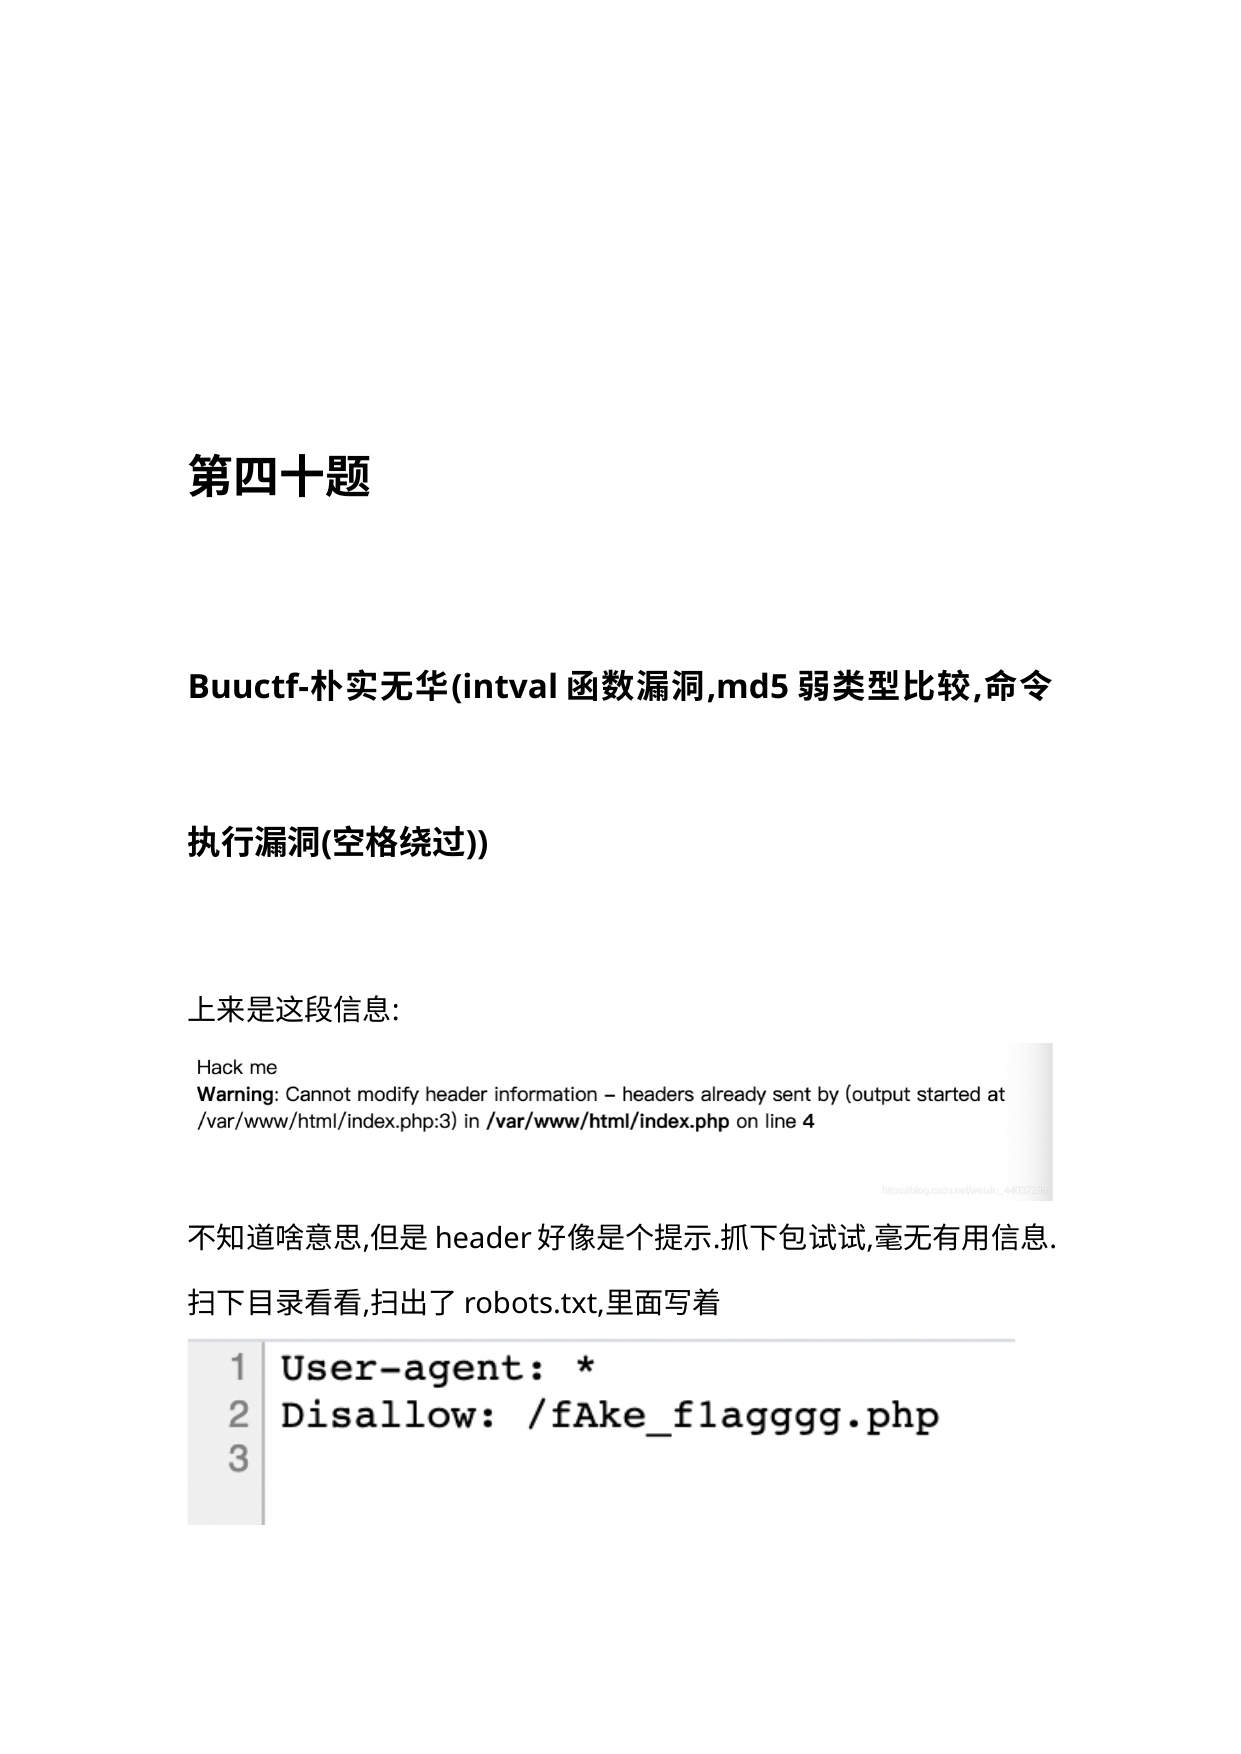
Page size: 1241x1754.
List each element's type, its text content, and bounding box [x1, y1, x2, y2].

subtitle Buuctf-朴实无华(intval函数漏洞,md5弱类型比较,命令执行漏洞(空格绕过)) [187, 651, 1053, 873]
picture [187, 1043, 1053, 1201]
picture [187, 1336, 1016, 1525]
subtitle 第四十题 [187, 425, 1053, 522]
text 上来是这段信息: [187, 976, 1053, 1041]
